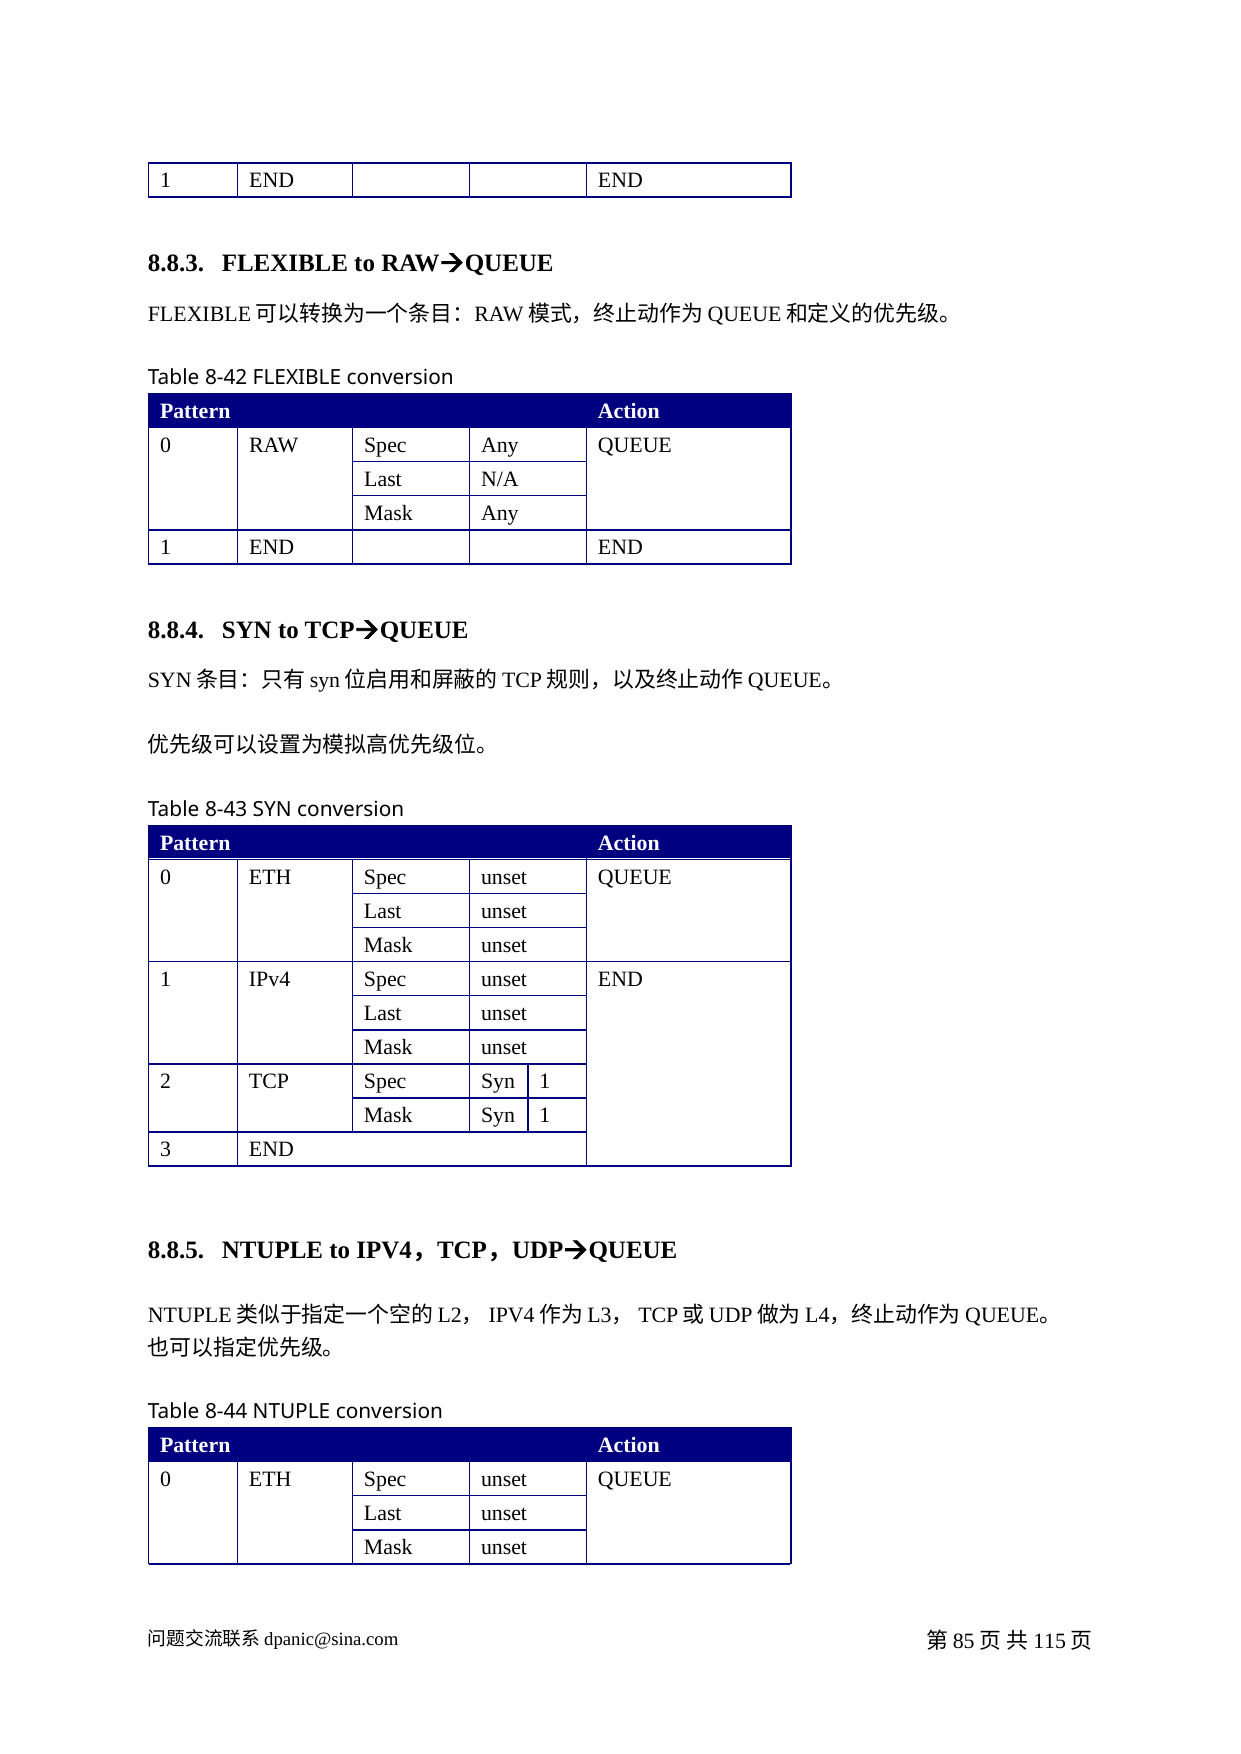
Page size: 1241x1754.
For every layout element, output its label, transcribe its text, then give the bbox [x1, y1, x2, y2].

table_cell 1 [149, 164, 237, 196]
table_cell END [238, 1133, 586, 1165]
table_cell QUEUE [587, 1462, 790, 1563]
table_cell Any [470, 428, 586, 461]
table_cell Syn [470, 1065, 527, 1097]
text Table 8-44 NTUPLE conversion [148, 1394, 1092, 1427]
table_cell Spec [353, 1065, 469, 1097]
table_cell [470, 531, 586, 563]
table_cell END [238, 164, 352, 196]
table_cell 0 [149, 1462, 237, 1563]
table_cell unset [470, 1531, 586, 1563]
table_cell Mask [353, 928, 469, 961]
table_cell Mask [353, 496, 469, 529]
table_cell IPv4 [238, 962, 352, 1063]
table_cell TCP [238, 1065, 352, 1131]
table_cell END [238, 531, 352, 563]
table_header Pattern [149, 826, 586, 858]
subtitle FLEXIBLE to RAWQUEUE [148, 246, 1092, 279]
text 优先级可以设置为模拟高优先级位。 [148, 727, 1092, 759]
table_cell END [587, 962, 790, 1165]
text SYN条目：只有syn位启用和屏蔽的TCP规则，以及终止动作QUEUE。 [148, 662, 1092, 694]
table_header Action [587, 394, 790, 427]
table_cell 1 [529, 1099, 586, 1131]
table_cell 0 [149, 860, 237, 961]
subtitle NTUPLE to IPV4，TCP，UDPQUEUE [148, 1215, 1092, 1280]
table_cell Last [353, 996, 469, 1029]
table_cell Spec [353, 860, 469, 893]
table_cell Any [470, 496, 586, 529]
table_header Pattern [149, 1428, 586, 1461]
table_cell [353, 531, 469, 563]
table_cell QUEUE [587, 860, 790, 961]
table_cell RAW [238, 428, 352, 529]
table_cell 0 [149, 428, 237, 529]
table_cell [353, 164, 469, 196]
table_cell ETH [238, 860, 352, 961]
table_cell 1 [149, 531, 237, 563]
table_cell unset [470, 1462, 586, 1495]
table_header Action [587, 826, 790, 858]
table_cell END [587, 531, 790, 563]
table_cell Spec [353, 1462, 469, 1495]
table_cell N/A [470, 462, 586, 495]
table_cell 3 [149, 1133, 237, 1165]
table_cell Mask [353, 1531, 469, 1563]
text NTUPLE类似于指定一个空的L2， IPV4作为L3， TCP或UDP做为L4，终止动作为QUEUE。 [148, 1297, 1092, 1329]
table_cell unset [470, 928, 586, 961]
table_cell [470, 164, 586, 196]
table_header Action [587, 1428, 790, 1461]
table_cell Syn [470, 1099, 527, 1131]
table_cell unset [470, 1031, 586, 1063]
table_cell Spec [353, 962, 469, 995]
table_cell ETH [238, 1462, 352, 1563]
table_cell QUEUE [587, 428, 790, 529]
table_header Pattern [149, 394, 586, 427]
table_cell END [587, 164, 790, 196]
table_cell Spec [353, 428, 469, 461]
table_cell unset [470, 860, 586, 893]
text Table 8-43 SYN conversion [148, 792, 1092, 824]
table_cell 2 [149, 1065, 237, 1131]
table_cell Last [353, 462, 469, 495]
table_cell unset [470, 996, 586, 1029]
table_cell 1 [529, 1065, 586, 1097]
text FLEXIBLE可以转换为一个条目：RAW模式，终止动作为QUEUE和定义的优先级。 [148, 295, 1092, 328]
table_cell Mask [353, 1031, 469, 1063]
table_cell 1 [149, 962, 237, 1063]
table_cell Mask [353, 1099, 469, 1131]
table_cell unset [470, 1496, 586, 1529]
text Table 8-42 FLEXIBLE conversion [148, 360, 1092, 393]
table_cell Last [353, 894, 469, 927]
subtitle SYN to TCPQUEUE [148, 613, 1092, 646]
table_cell unset [470, 962, 586, 995]
table_cell Last [353, 1496, 469, 1529]
table_cell unset [470, 894, 586, 927]
text 也可以指定优先级。 [148, 1329, 1092, 1362]
